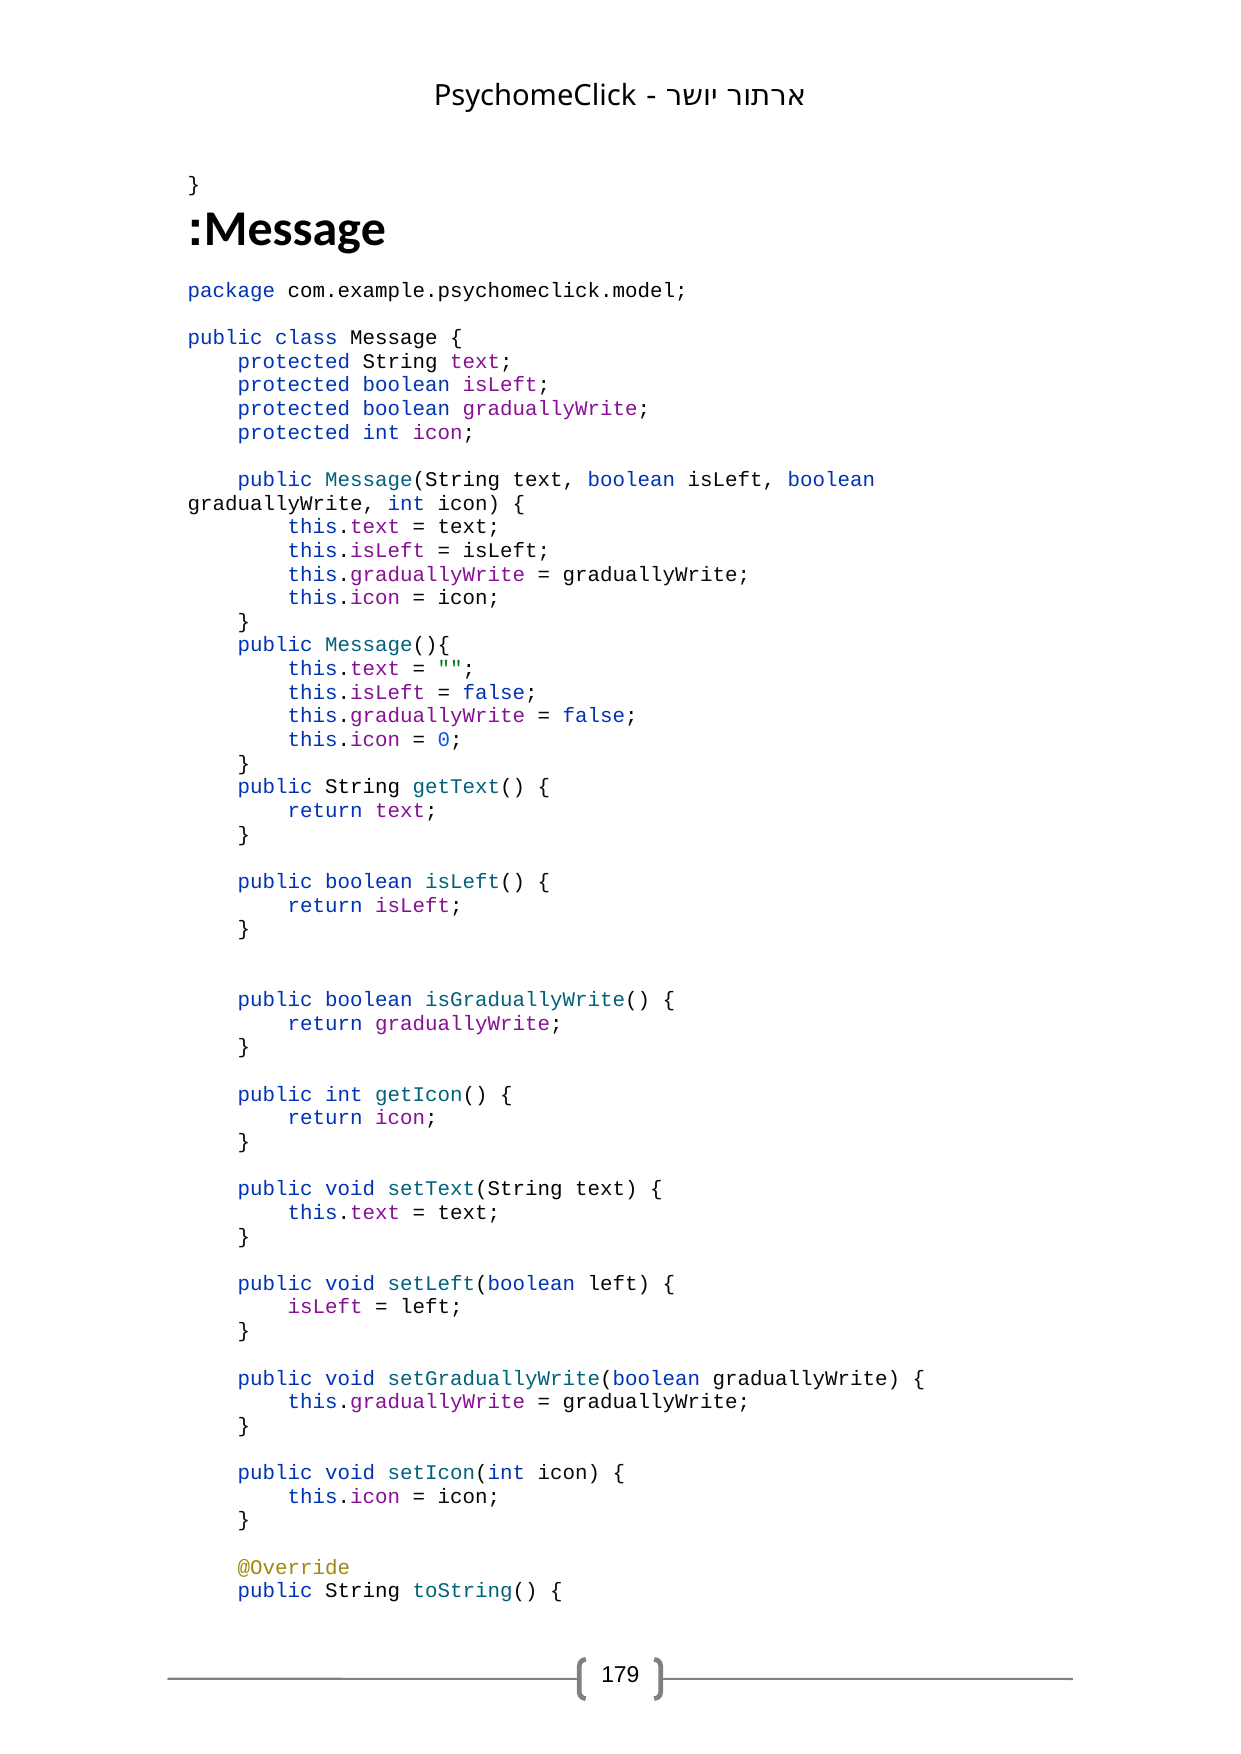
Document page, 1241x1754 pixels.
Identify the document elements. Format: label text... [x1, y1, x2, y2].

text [187, 280, 1053, 1604]
text Message: [187, 197, 1053, 258]
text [187, 150, 1053, 197]
